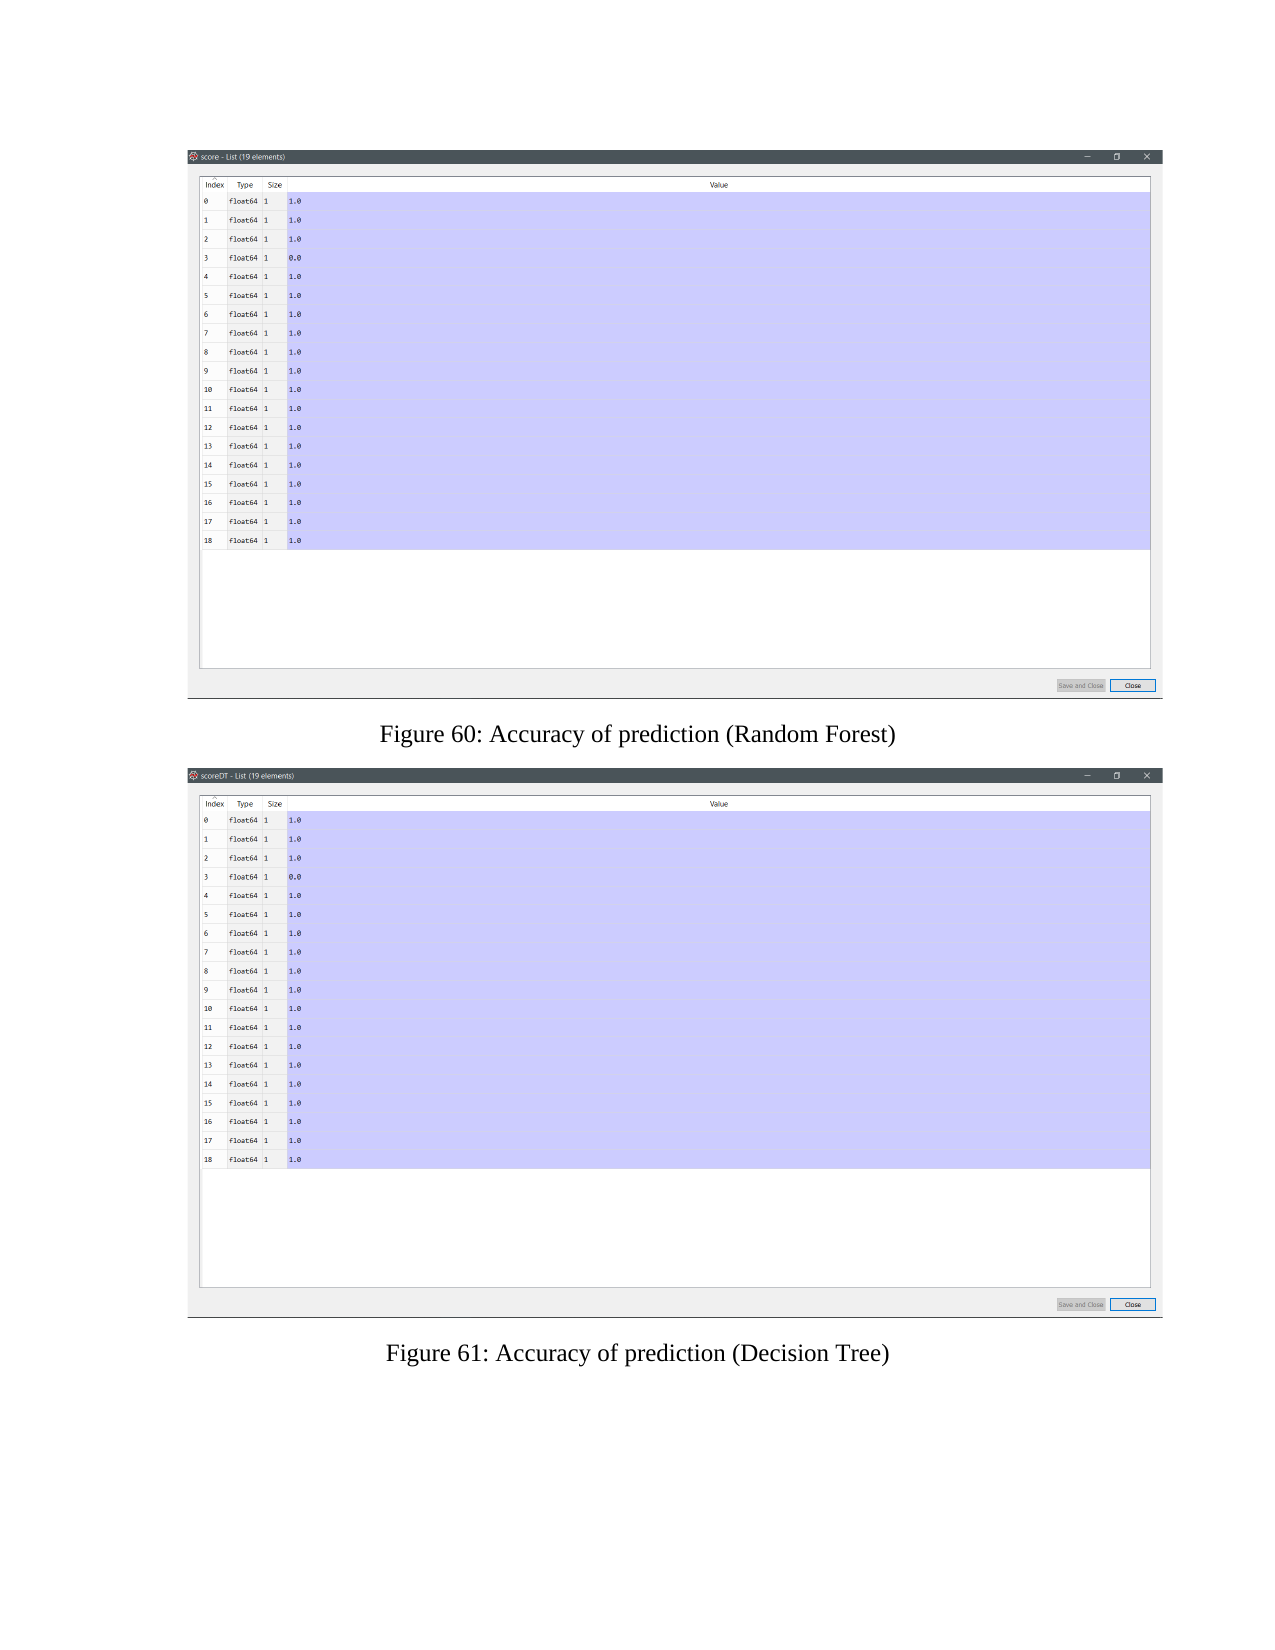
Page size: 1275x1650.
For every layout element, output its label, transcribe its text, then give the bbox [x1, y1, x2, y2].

picture [187, 150, 1163, 699]
text Figure 60: Accuracy of prediction (Random Forest) [187, 719, 1087, 748]
picture [187, 768, 1163, 1318]
text Figure 61: Accuracy of prediction (Decision Tree) [187, 1338, 1087, 1367]
